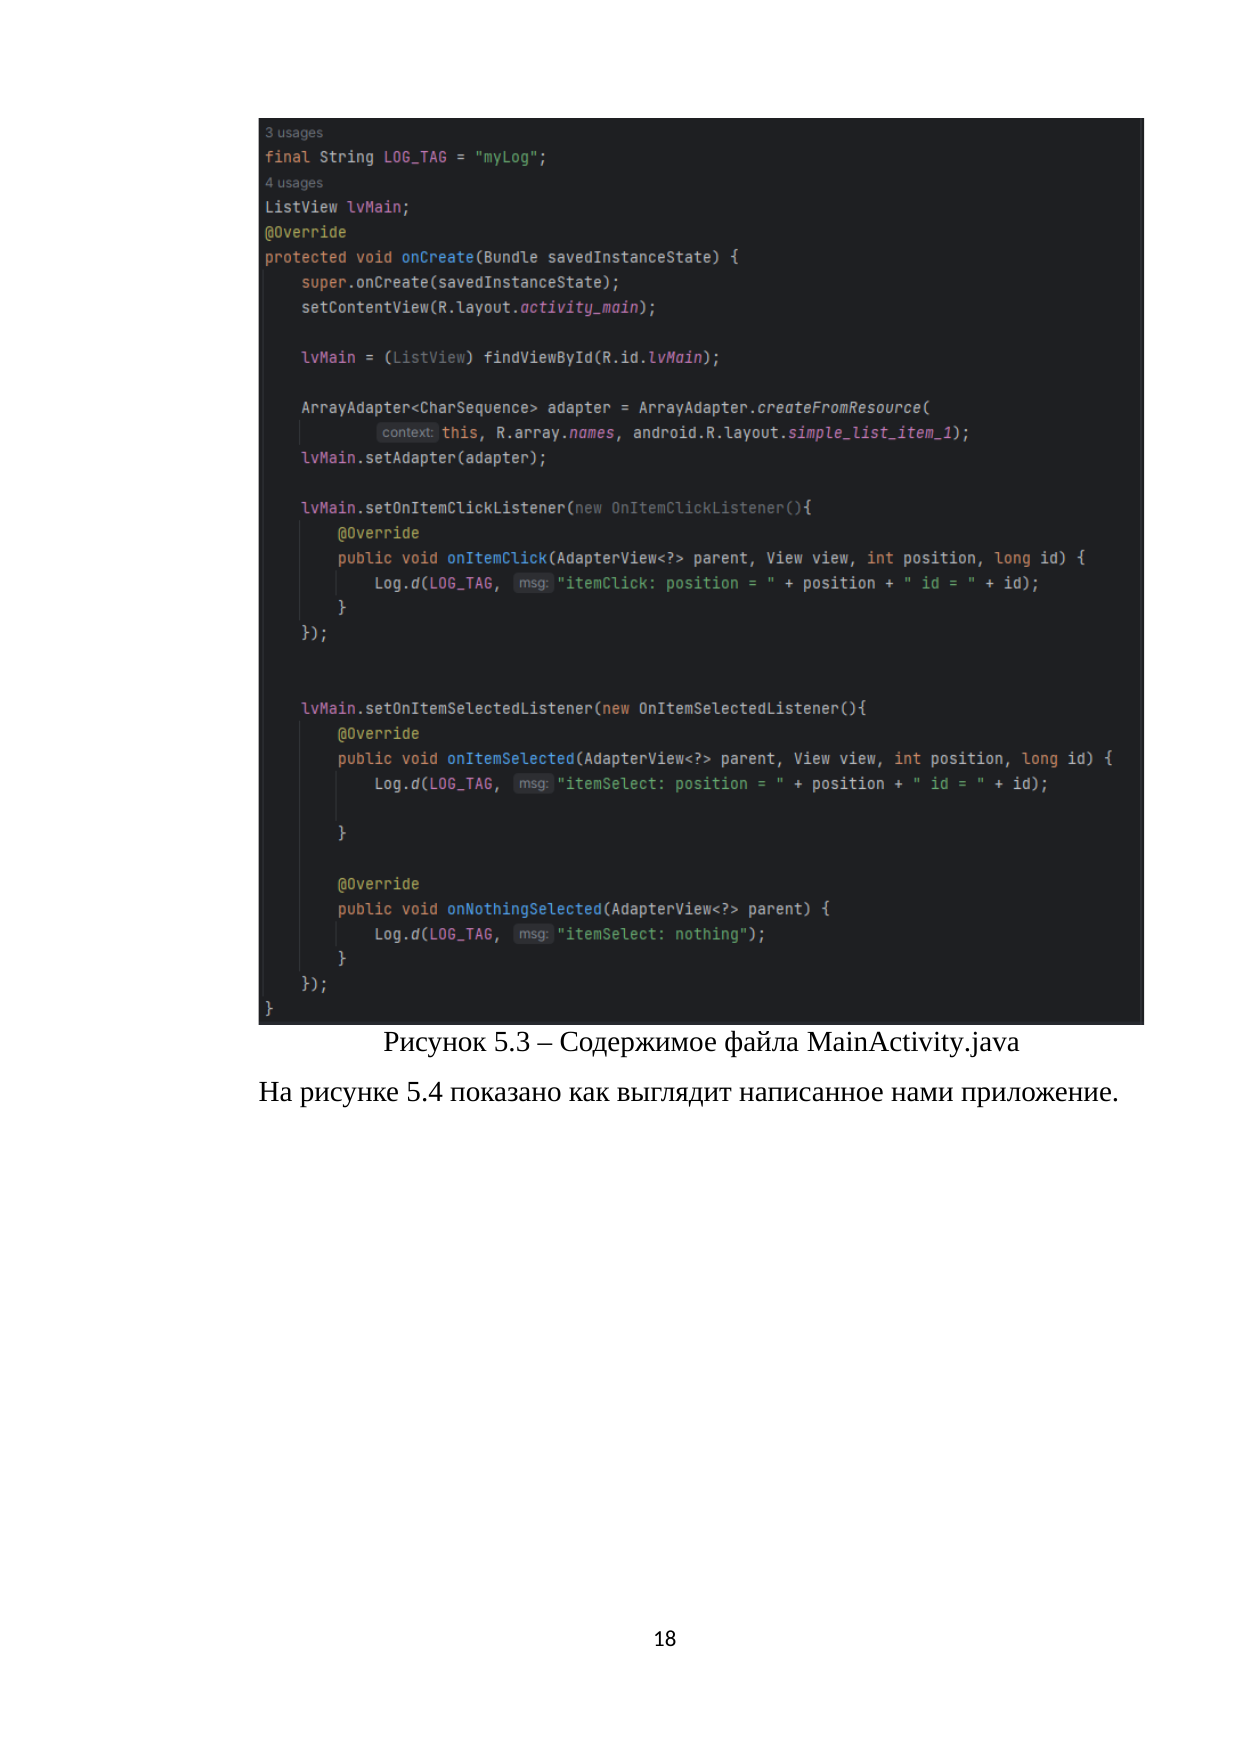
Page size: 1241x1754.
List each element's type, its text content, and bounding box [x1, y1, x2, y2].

text Рисунок 5.3 – Содержимое файла MainActivity.java [177, 1024, 1152, 1058]
text На рисунке 5.4 показано как выглядит написанное нами приложение. [177, 1074, 1152, 1108]
picture [258, 118, 1145, 1025]
